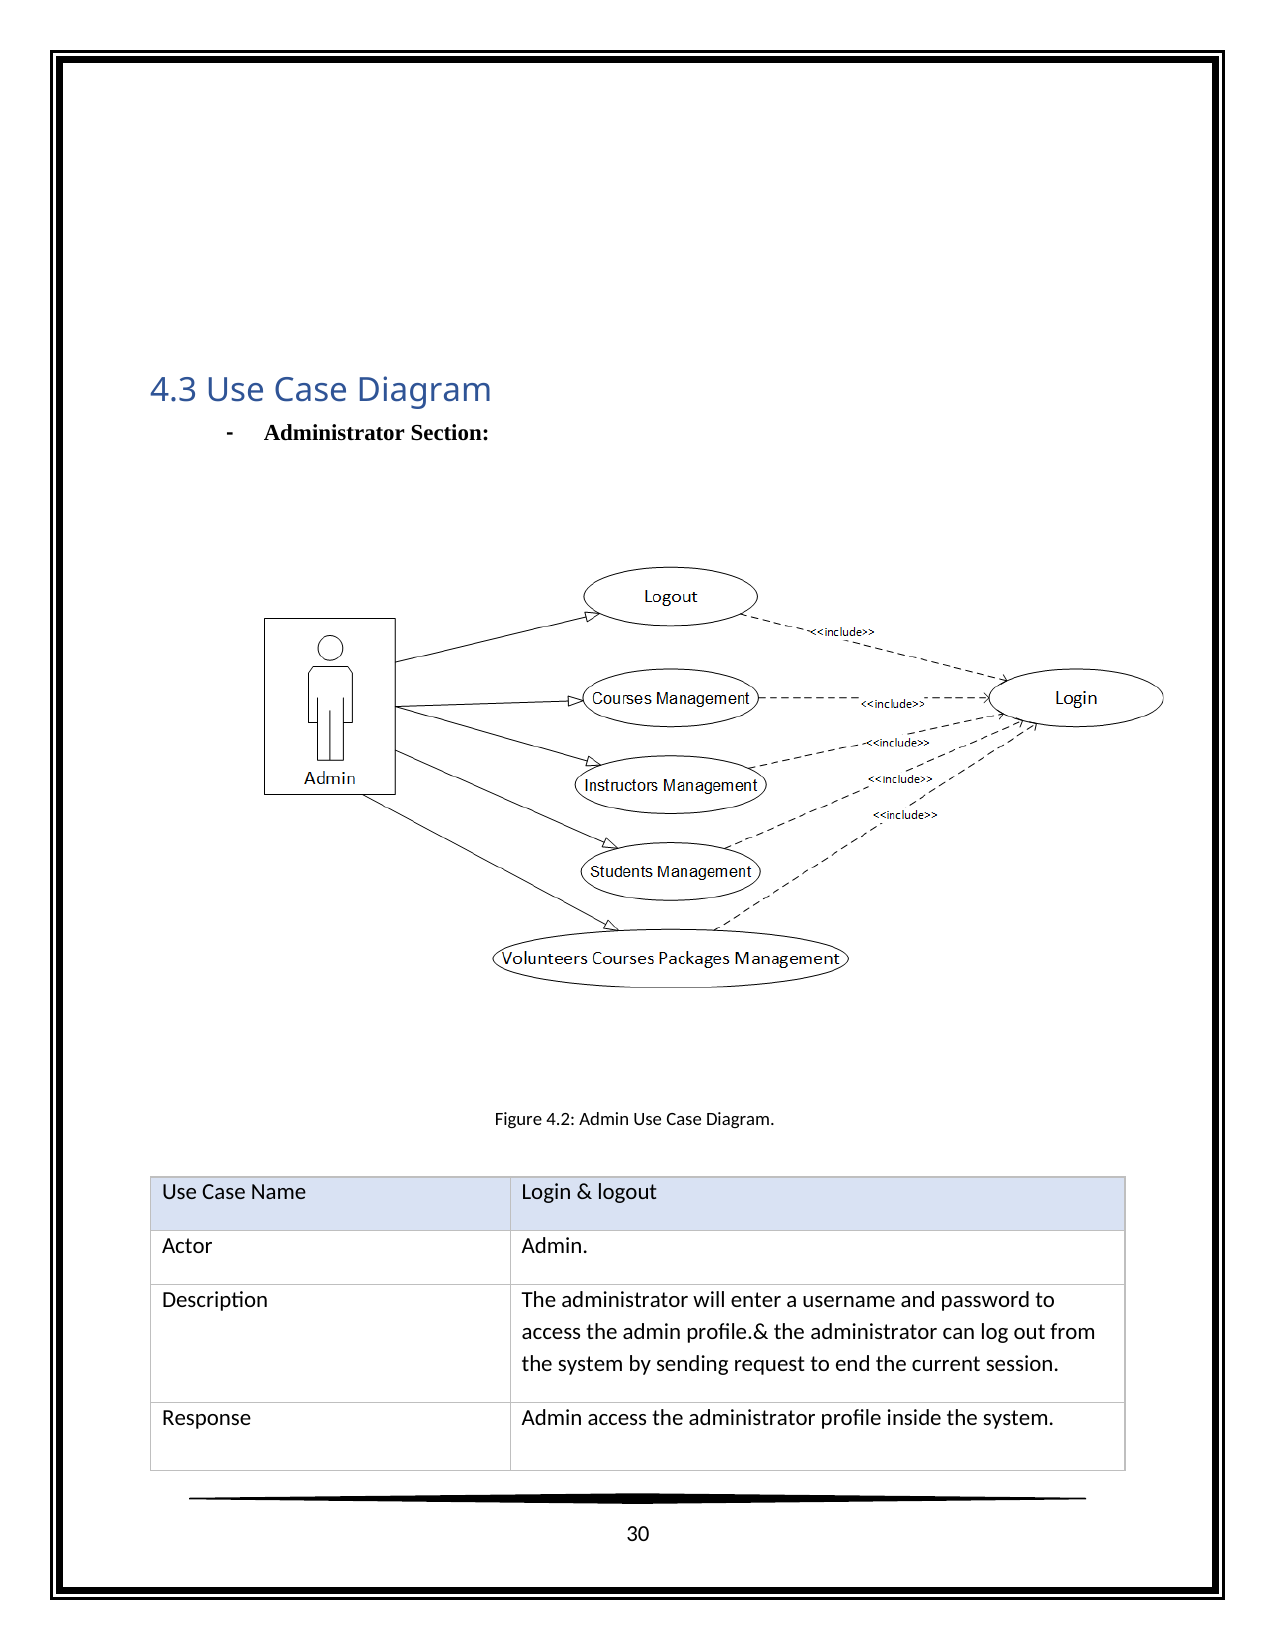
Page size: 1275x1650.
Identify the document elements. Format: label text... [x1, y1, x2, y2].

table_cell Response [151, 1403, 510, 1470]
list Administrator Section: [226, 418, 1081, 446]
table_cell Description [151, 1285, 510, 1402]
picture [263, 566, 1164, 988]
table_header Login & logout [511, 1178, 1124, 1230]
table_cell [511, 1403, 1124, 1470]
list Figure 4.2: Admin Use Case Diagram. [188, 1107, 1081, 1130]
table_cell Actor [151, 1231, 510, 1284]
table_cell The administrator will enter a username and password to access the admin profile.& the administrator can log out from the system by sending request to end the current session. [511, 1285, 1124, 1402]
table_header Use Case Name [151, 1178, 510, 1230]
subtitle 4.3 Use Case Diagram [150, 366, 1125, 412]
table_cell Admin. [511, 1231, 1124, 1284]
